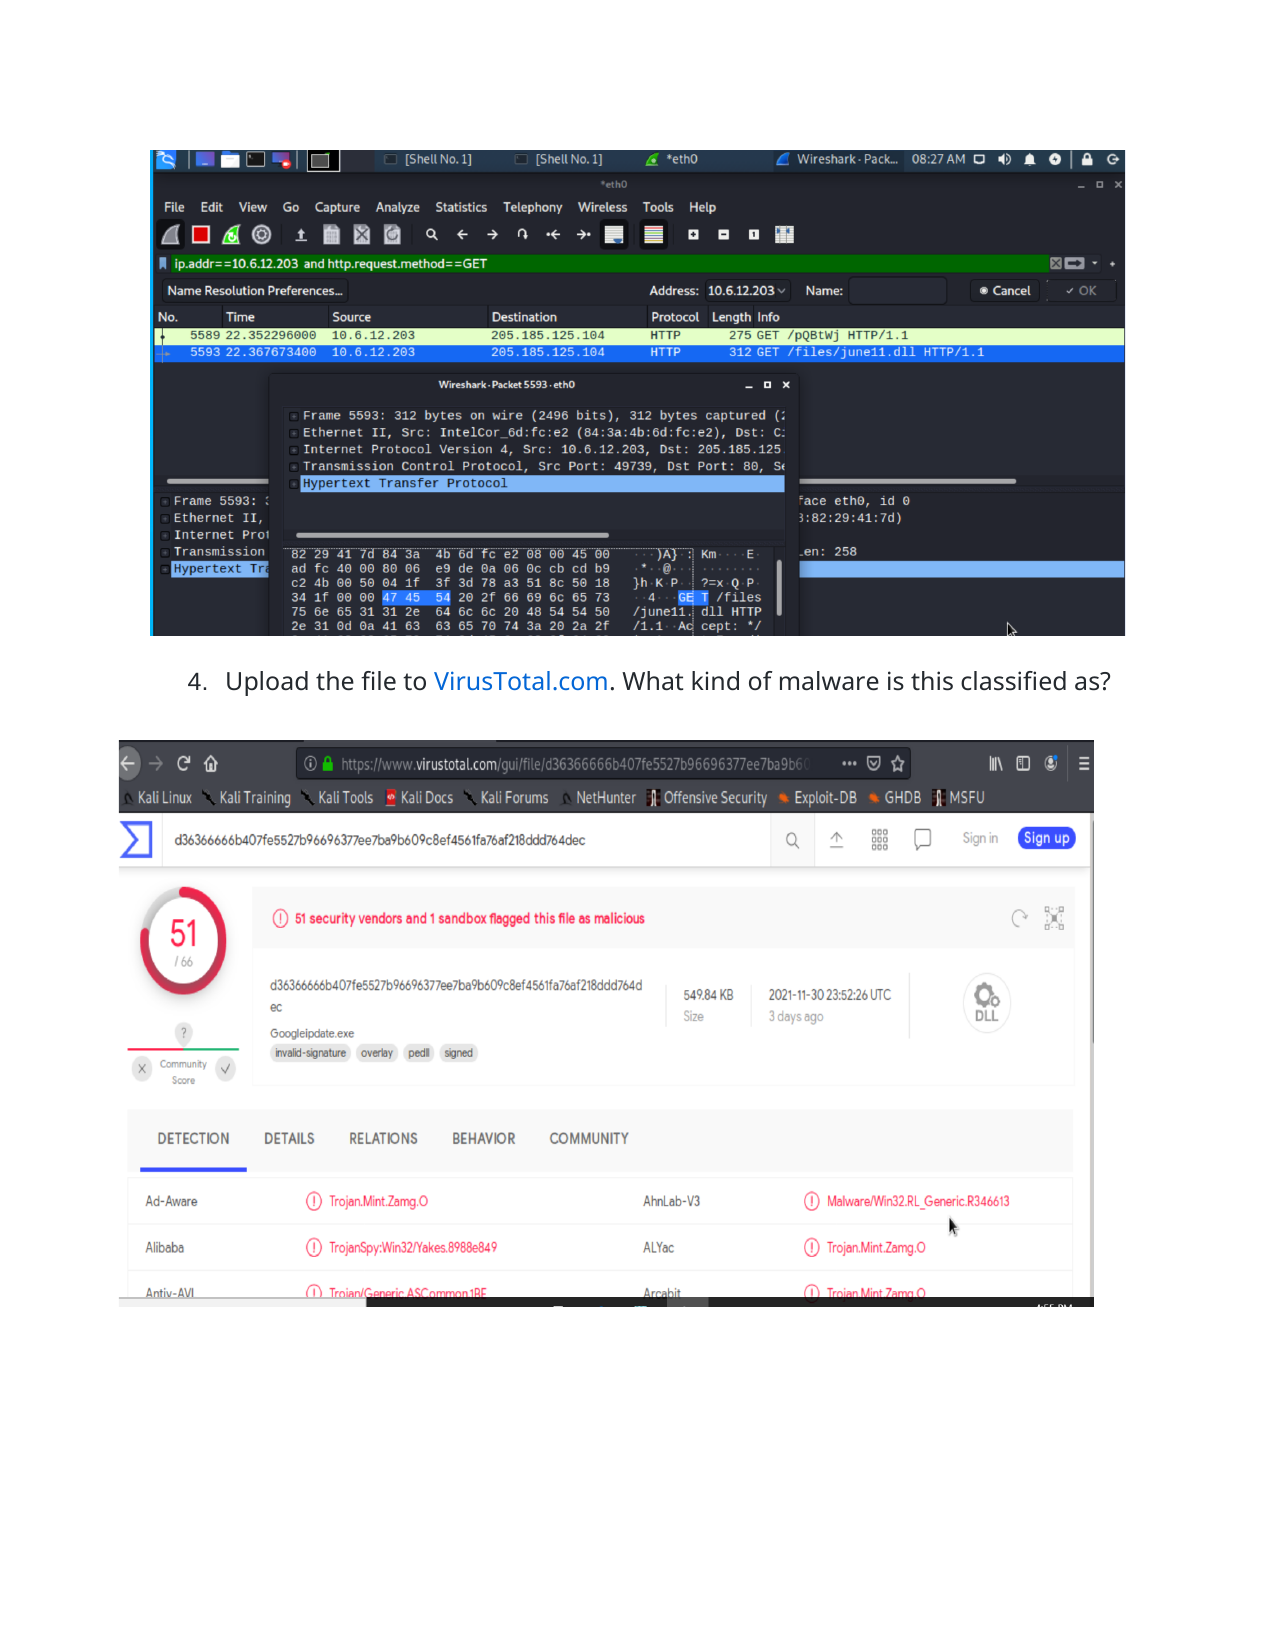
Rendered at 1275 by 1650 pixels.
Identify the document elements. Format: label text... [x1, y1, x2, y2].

picture [154, 150, 1125, 636]
list Upload the file to VirusTotal.com. What kind of malware is this classified as? [187, 664, 1125, 698]
picture [118, 740, 1094, 1307]
